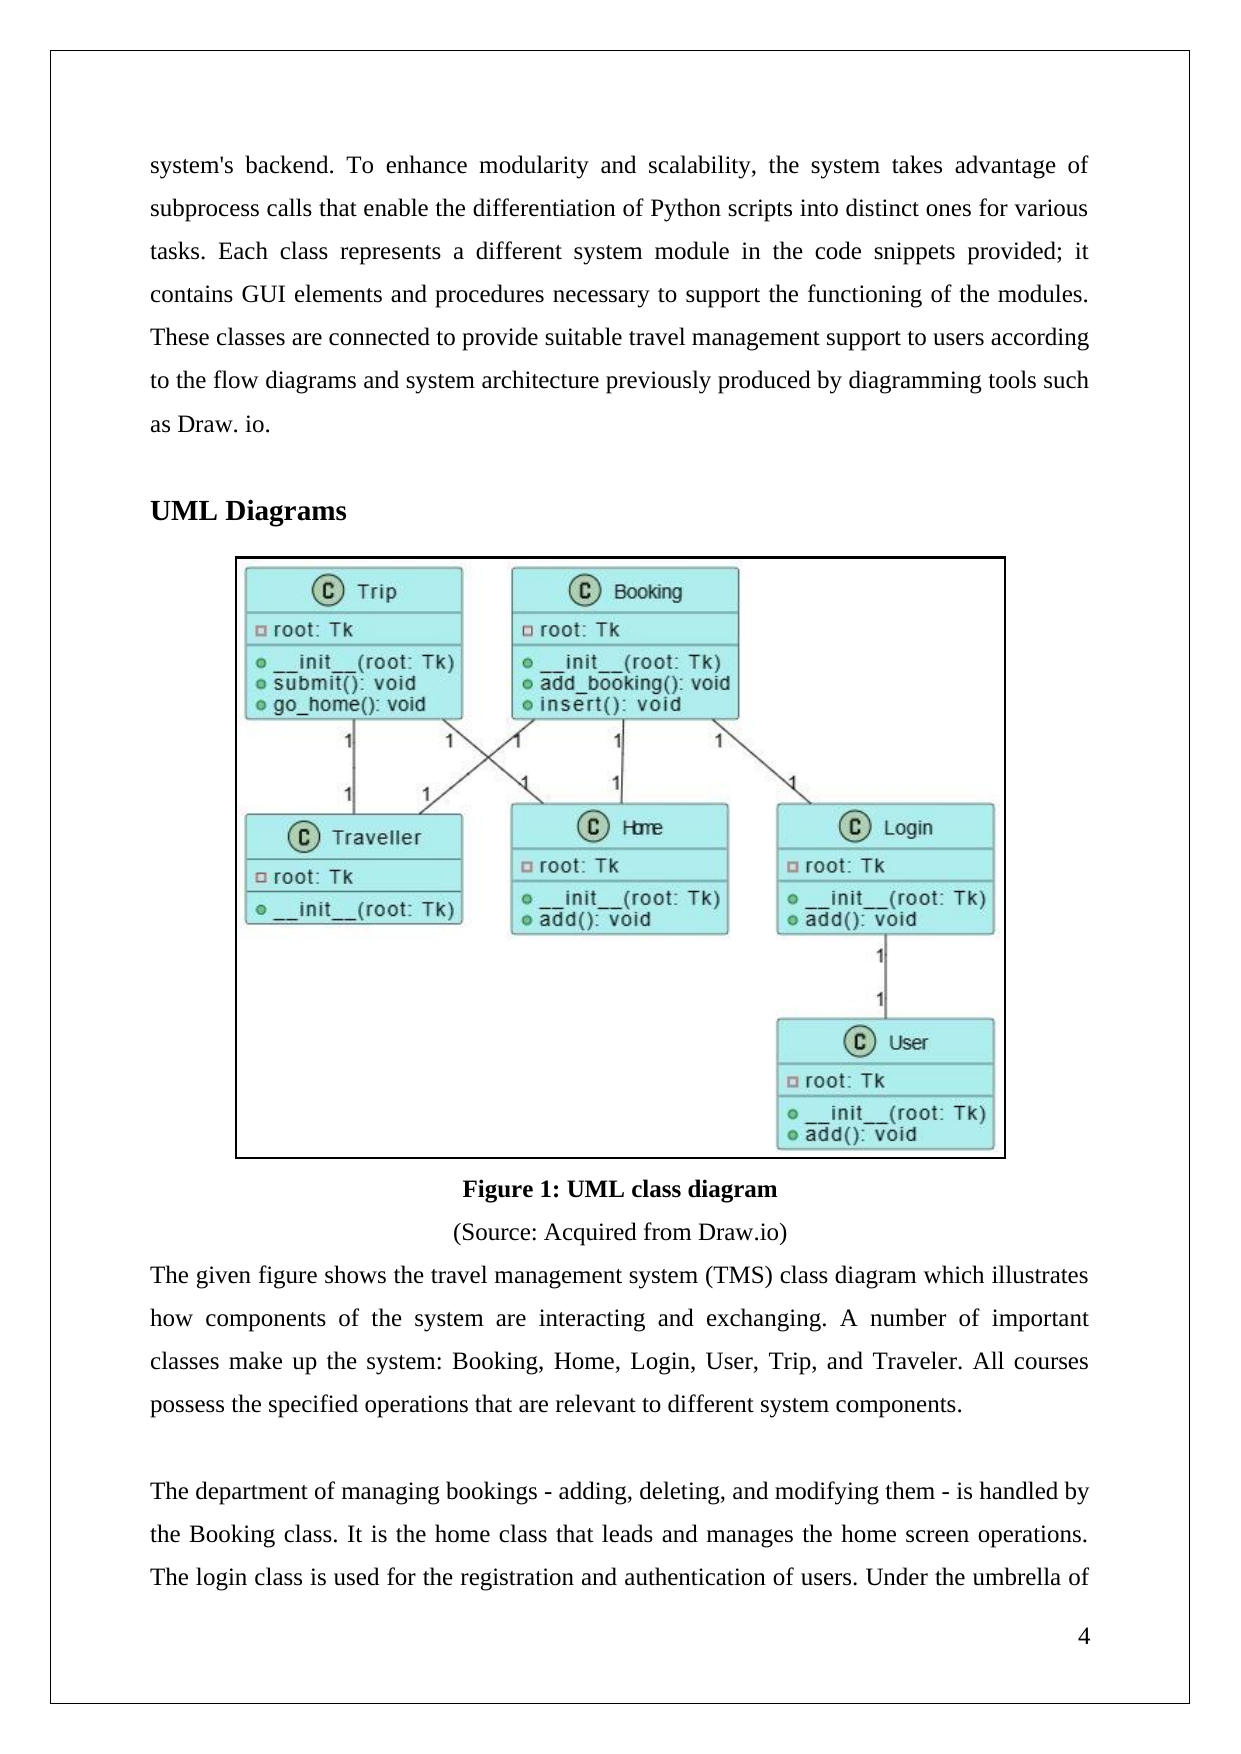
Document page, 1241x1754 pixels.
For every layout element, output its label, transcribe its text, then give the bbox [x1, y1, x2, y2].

text Figure 1: UML class diagram [150, 1174, 1090, 1203]
picture [237, 559, 1004, 1157]
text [150, 1476, 1090, 1591]
text (Source: Acquired from Draw.io) [150, 1217, 1090, 1246]
subtitle UML Diagrams [150, 493, 1090, 527]
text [150, 150, 1090, 437]
text The given figure shows the travel management system (TMS) class diagram which illustrates how components of the system are interacting and exchanging. A number of important classes make up the system: Booking, Home, Login, User, Trip, and Traveler. All courses possess the specified operations that are relevant to different system components. [150, 1260, 1090, 1418]
